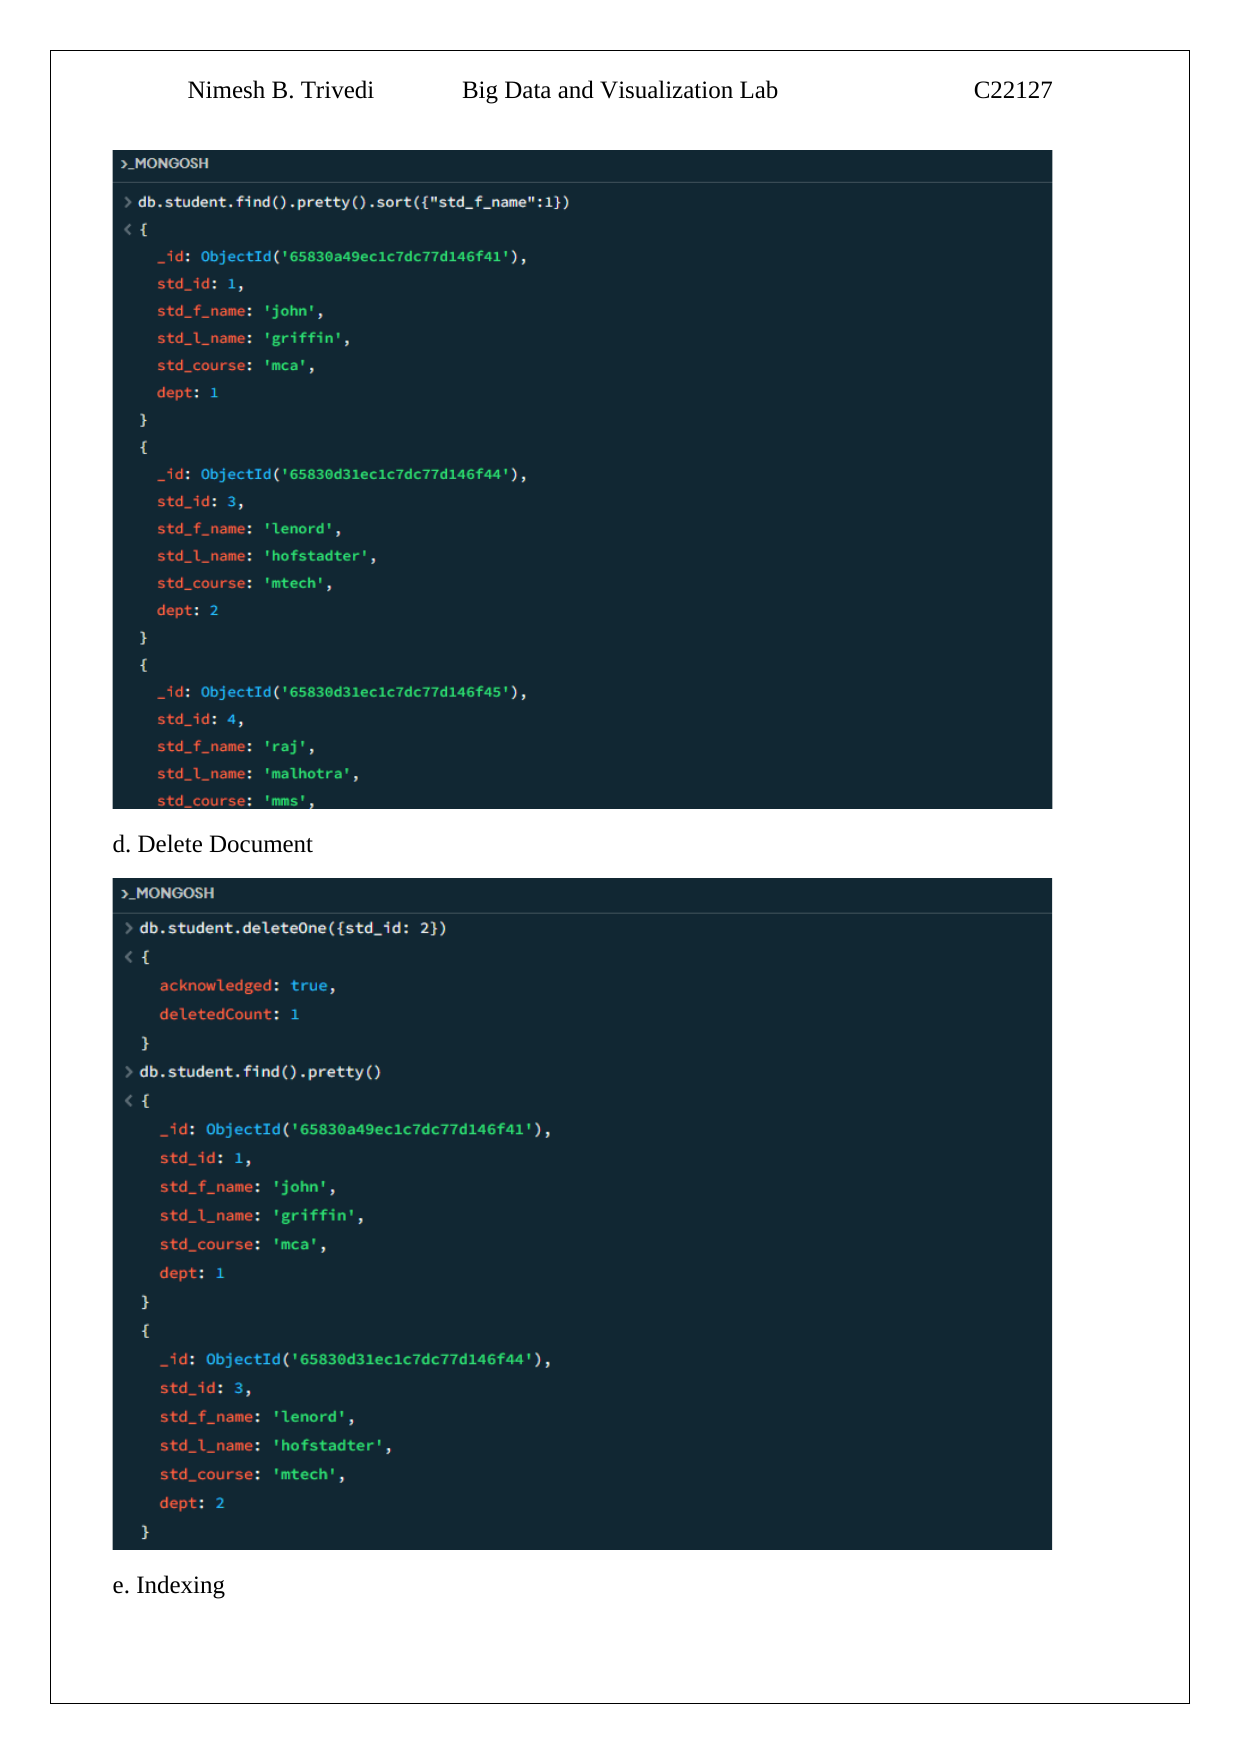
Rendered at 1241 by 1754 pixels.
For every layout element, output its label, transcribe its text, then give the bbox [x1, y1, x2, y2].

text d. Delete Document [112, 829, 1128, 858]
text e. Indexing [112, 1570, 1128, 1599]
picture [112, 878, 1053, 1550]
picture [112, 150, 1053, 809]
